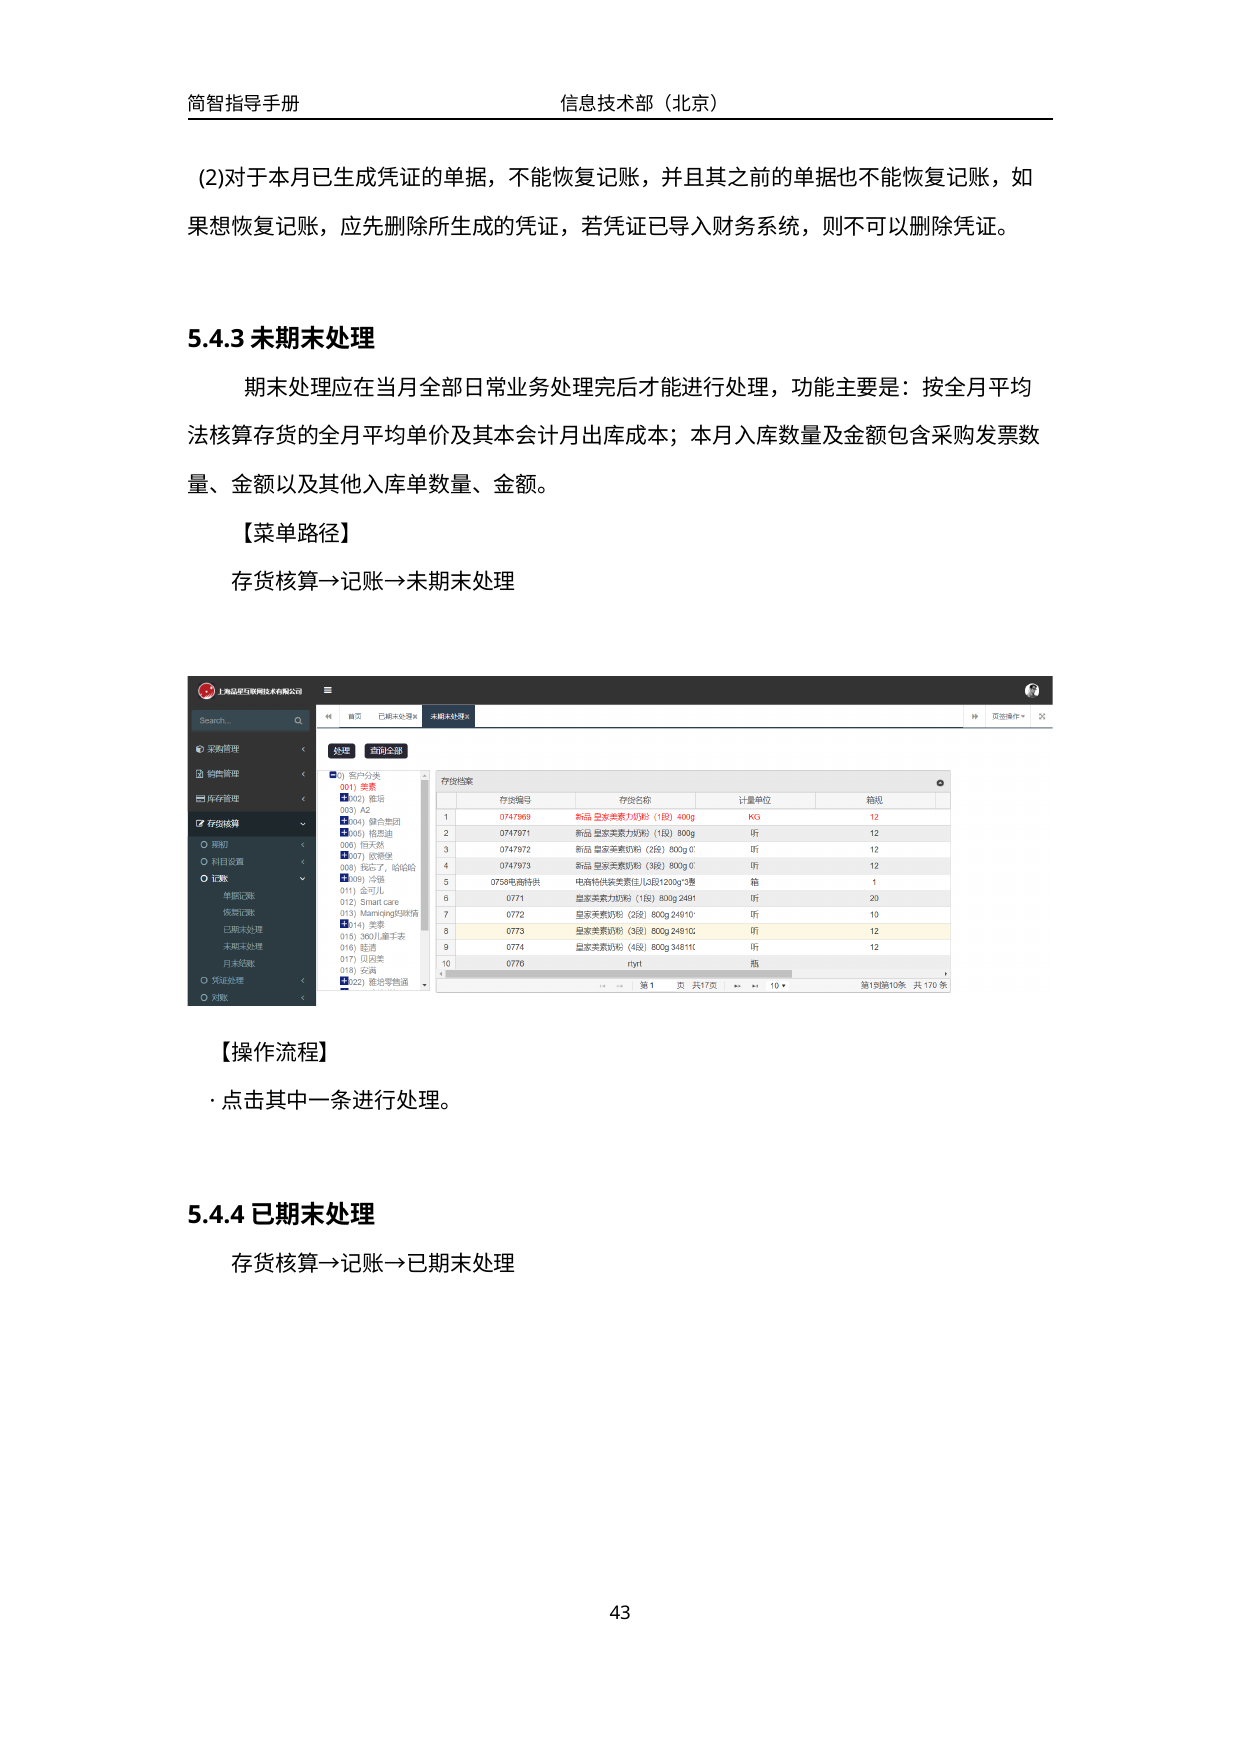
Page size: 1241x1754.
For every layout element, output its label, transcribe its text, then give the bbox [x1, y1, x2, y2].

text (2)对于本月已生成凭证的单据，不能恢复记账，并且其之前的单据也不能恢复记账，如果想恢复记账，应先删除所生成的凭证，若凭证已导入财务系统，则不可以删除凭证。 [187, 160, 1053, 241]
text 【菜单路径】 [187, 515, 1053, 548]
text · 点击其中一条进行处理。 [187, 1083, 1053, 1115]
subtitle 5.4.3未期末处理 [187, 304, 1053, 369]
text 【操作流程】 [187, 1034, 1053, 1067]
subtitle 5.4.4已期末处理 [187, 1180, 1053, 1245]
text 存货核算→记账→已期末处理 [187, 1245, 1053, 1278]
text 存货核算→记账→未期末处理 [187, 563, 1053, 596]
picture [187, 676, 1053, 1006]
text 期末处理应在当月全部日常业务处理完后才能进行处理，功能主要是：按全月平均法核算存货的全月平均单价及其本会计月出库成本；本月入库数量及金额包含采购发票数量、金额以及其他入库单数量、金额。 [187, 369, 1053, 499]
